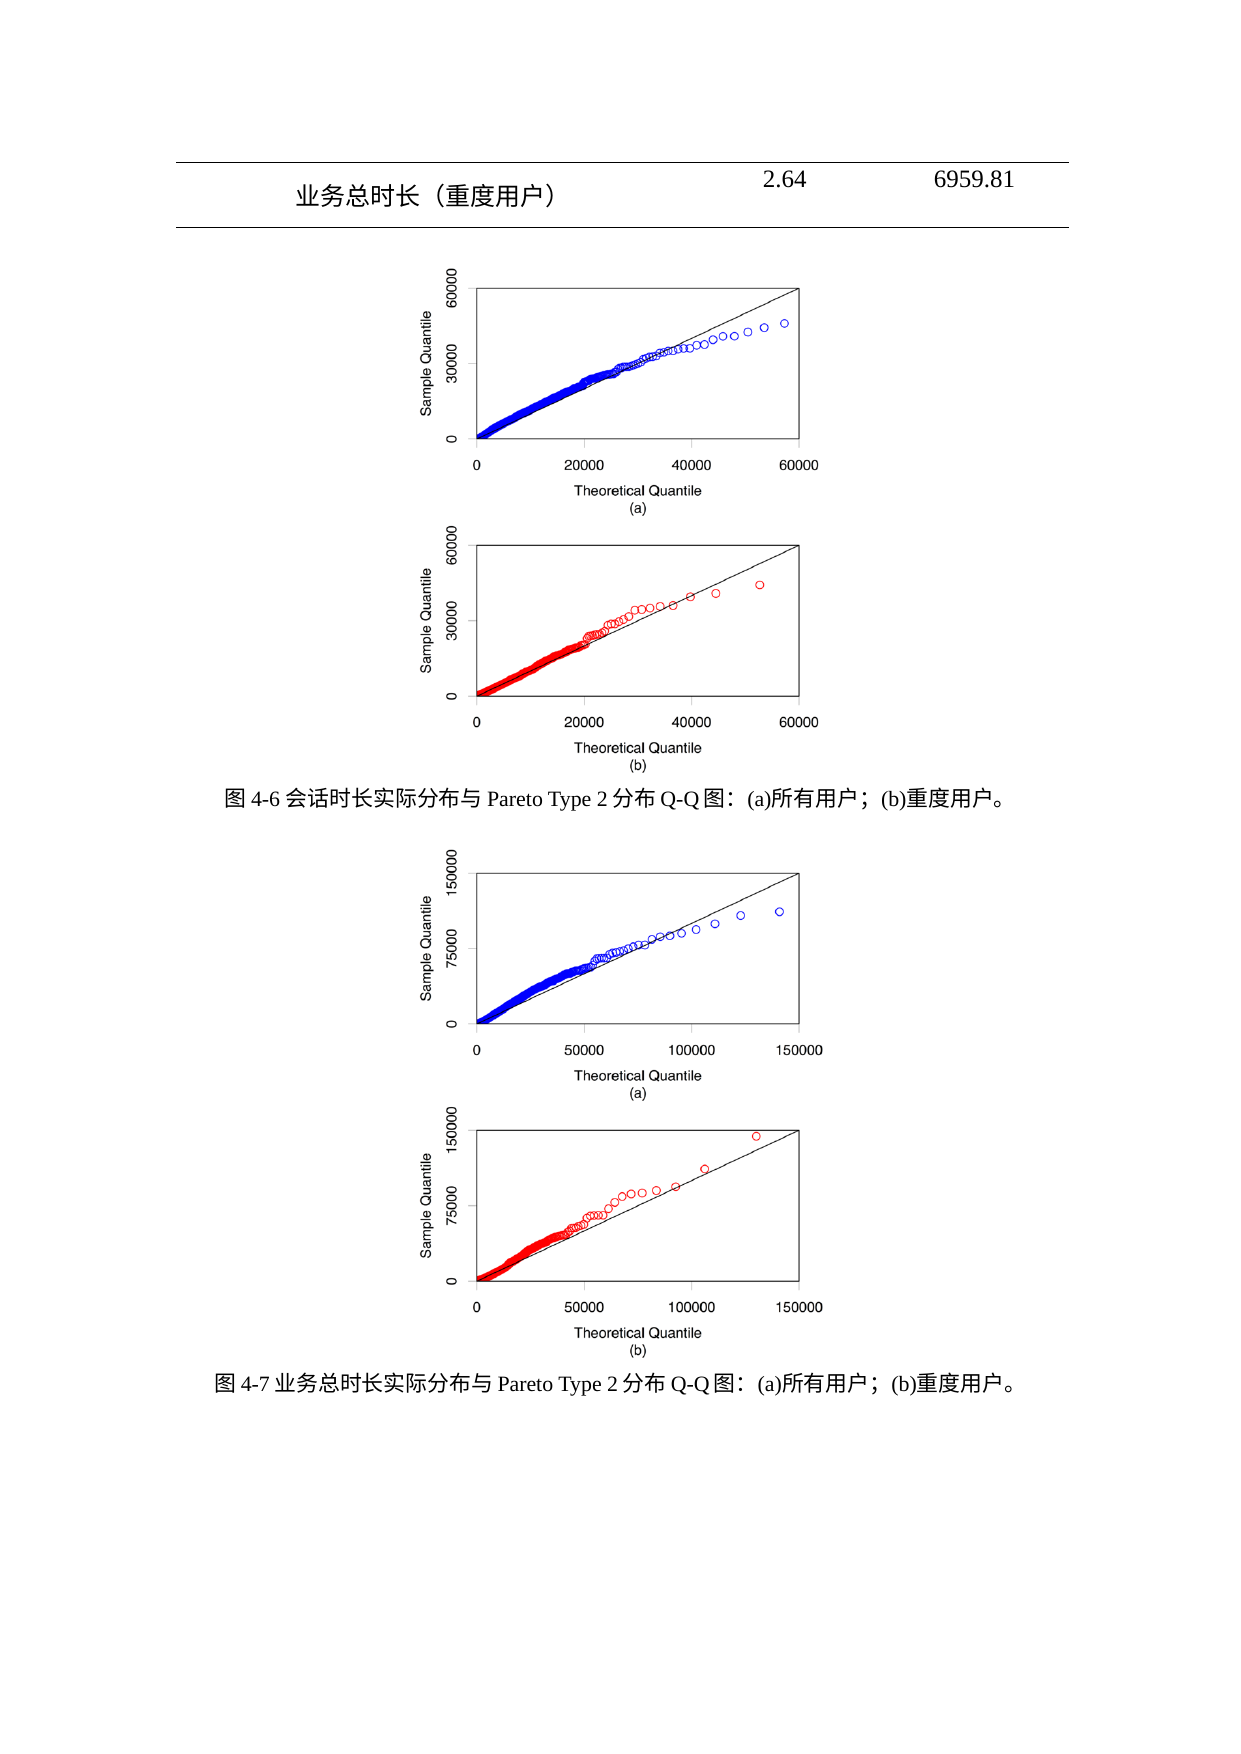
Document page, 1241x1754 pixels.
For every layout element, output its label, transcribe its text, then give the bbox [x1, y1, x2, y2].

table_cell 业务总时长（重度用户） [176, 163, 689, 227]
picture [406, 845, 835, 1360]
text 图4-7业务总时长实际分布与Pareto Type 2分布Q-Q图：(a)所有用户；(b)重度用户。 [187, 1366, 1053, 1398]
table_cell 2.64 [690, 163, 879, 227]
picture [406, 260, 835, 775]
table_cell 6959.81 [879, 163, 1069, 227]
text 图4-6 会话时长实际分布与Pareto Type 2分布Q-Q图：(a)所有用户；(b)重度用户。 [187, 781, 1053, 813]
